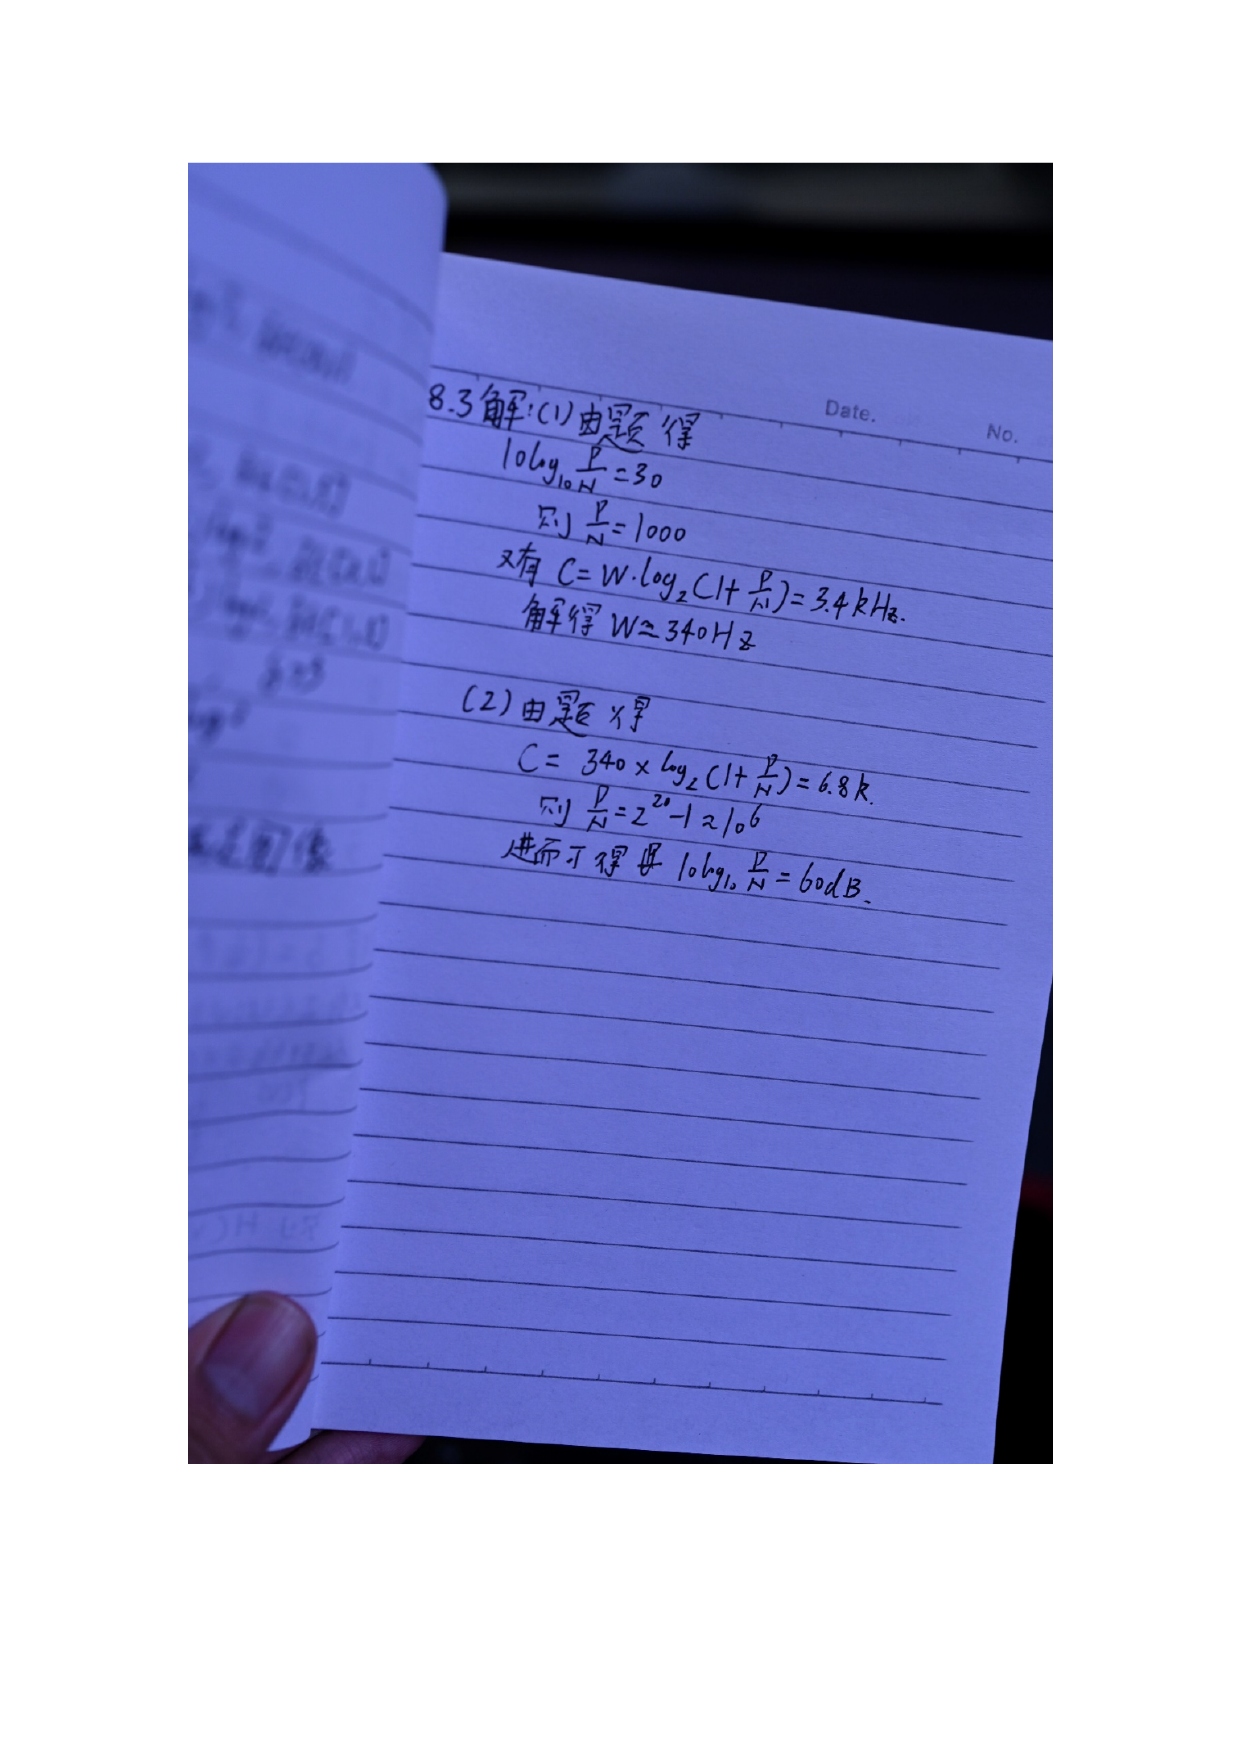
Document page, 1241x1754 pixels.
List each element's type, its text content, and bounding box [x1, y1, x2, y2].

picture [189, 164, 1052, 1463]
